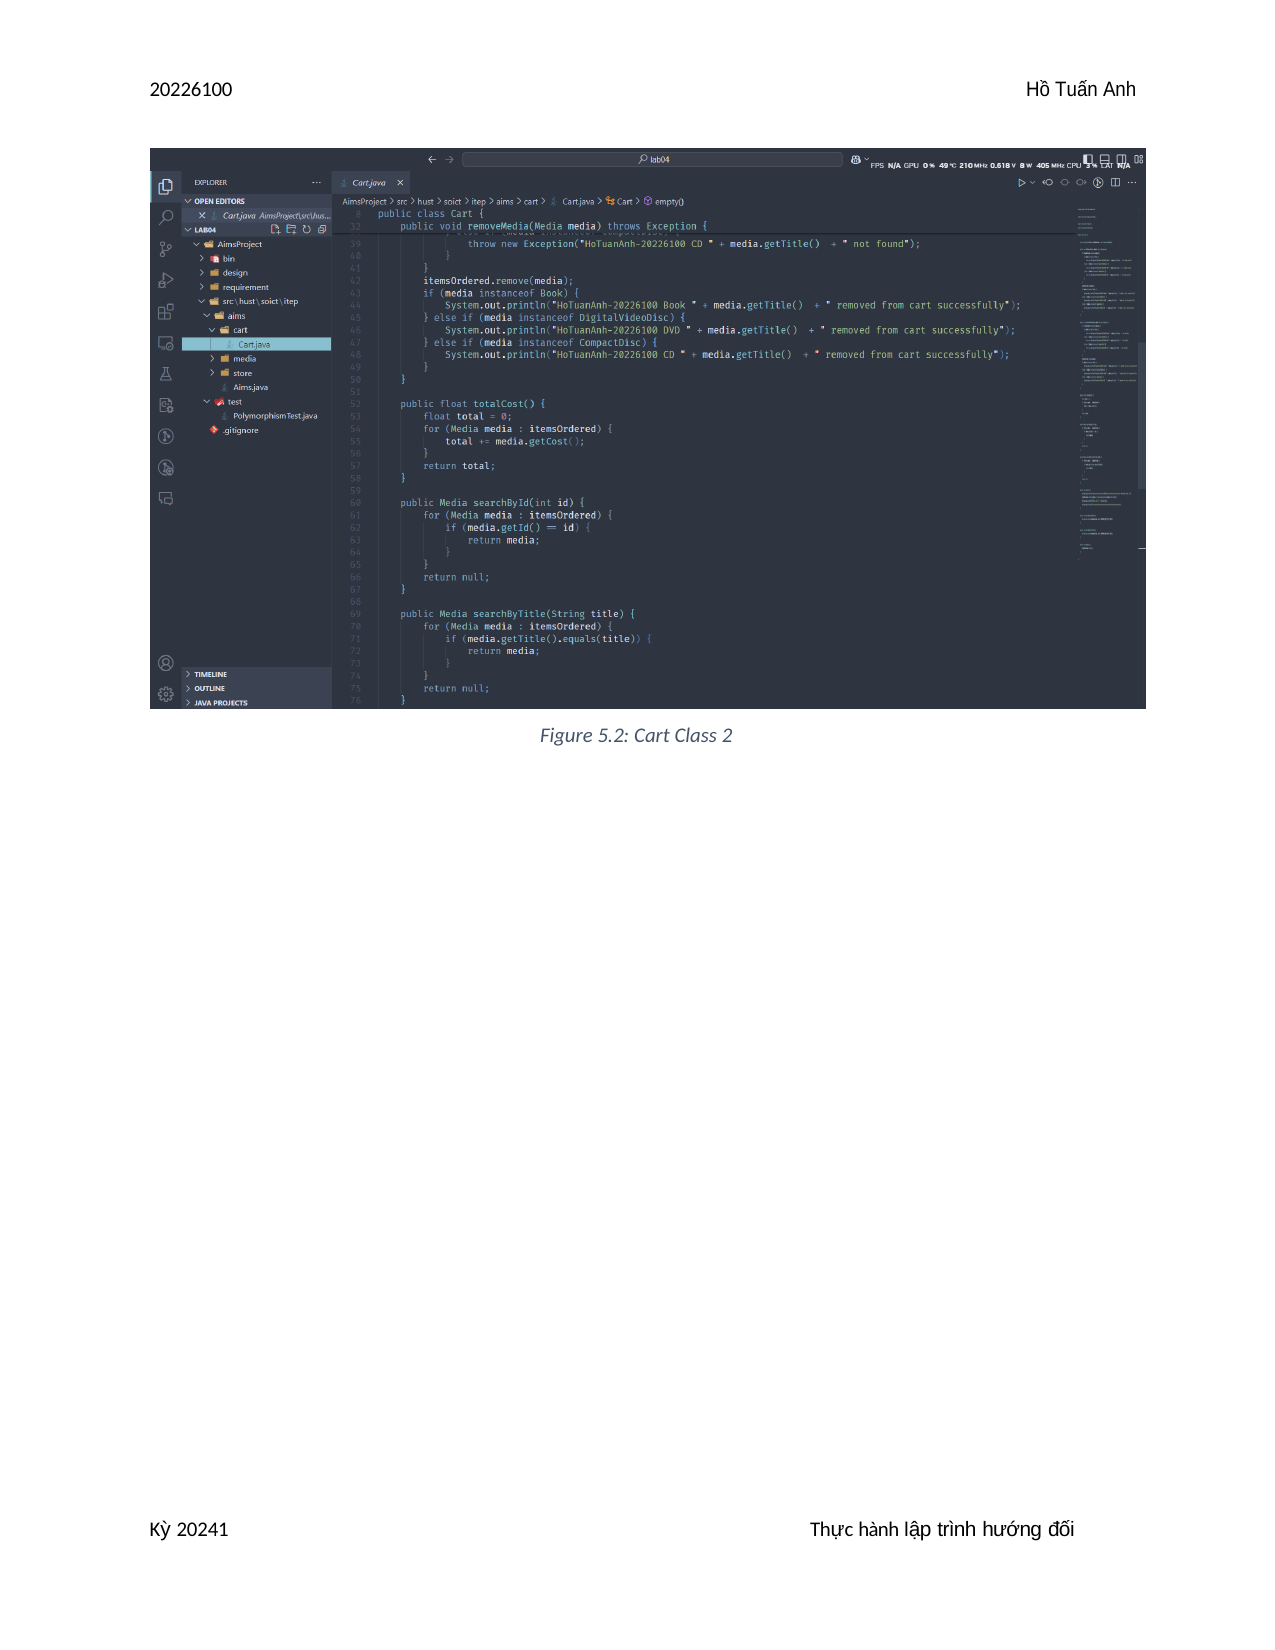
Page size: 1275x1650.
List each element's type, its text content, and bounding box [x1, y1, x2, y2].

text Figure 5.2: Cart Class 2 [140, 723, 1135, 748]
picture [150, 148, 1146, 709]
